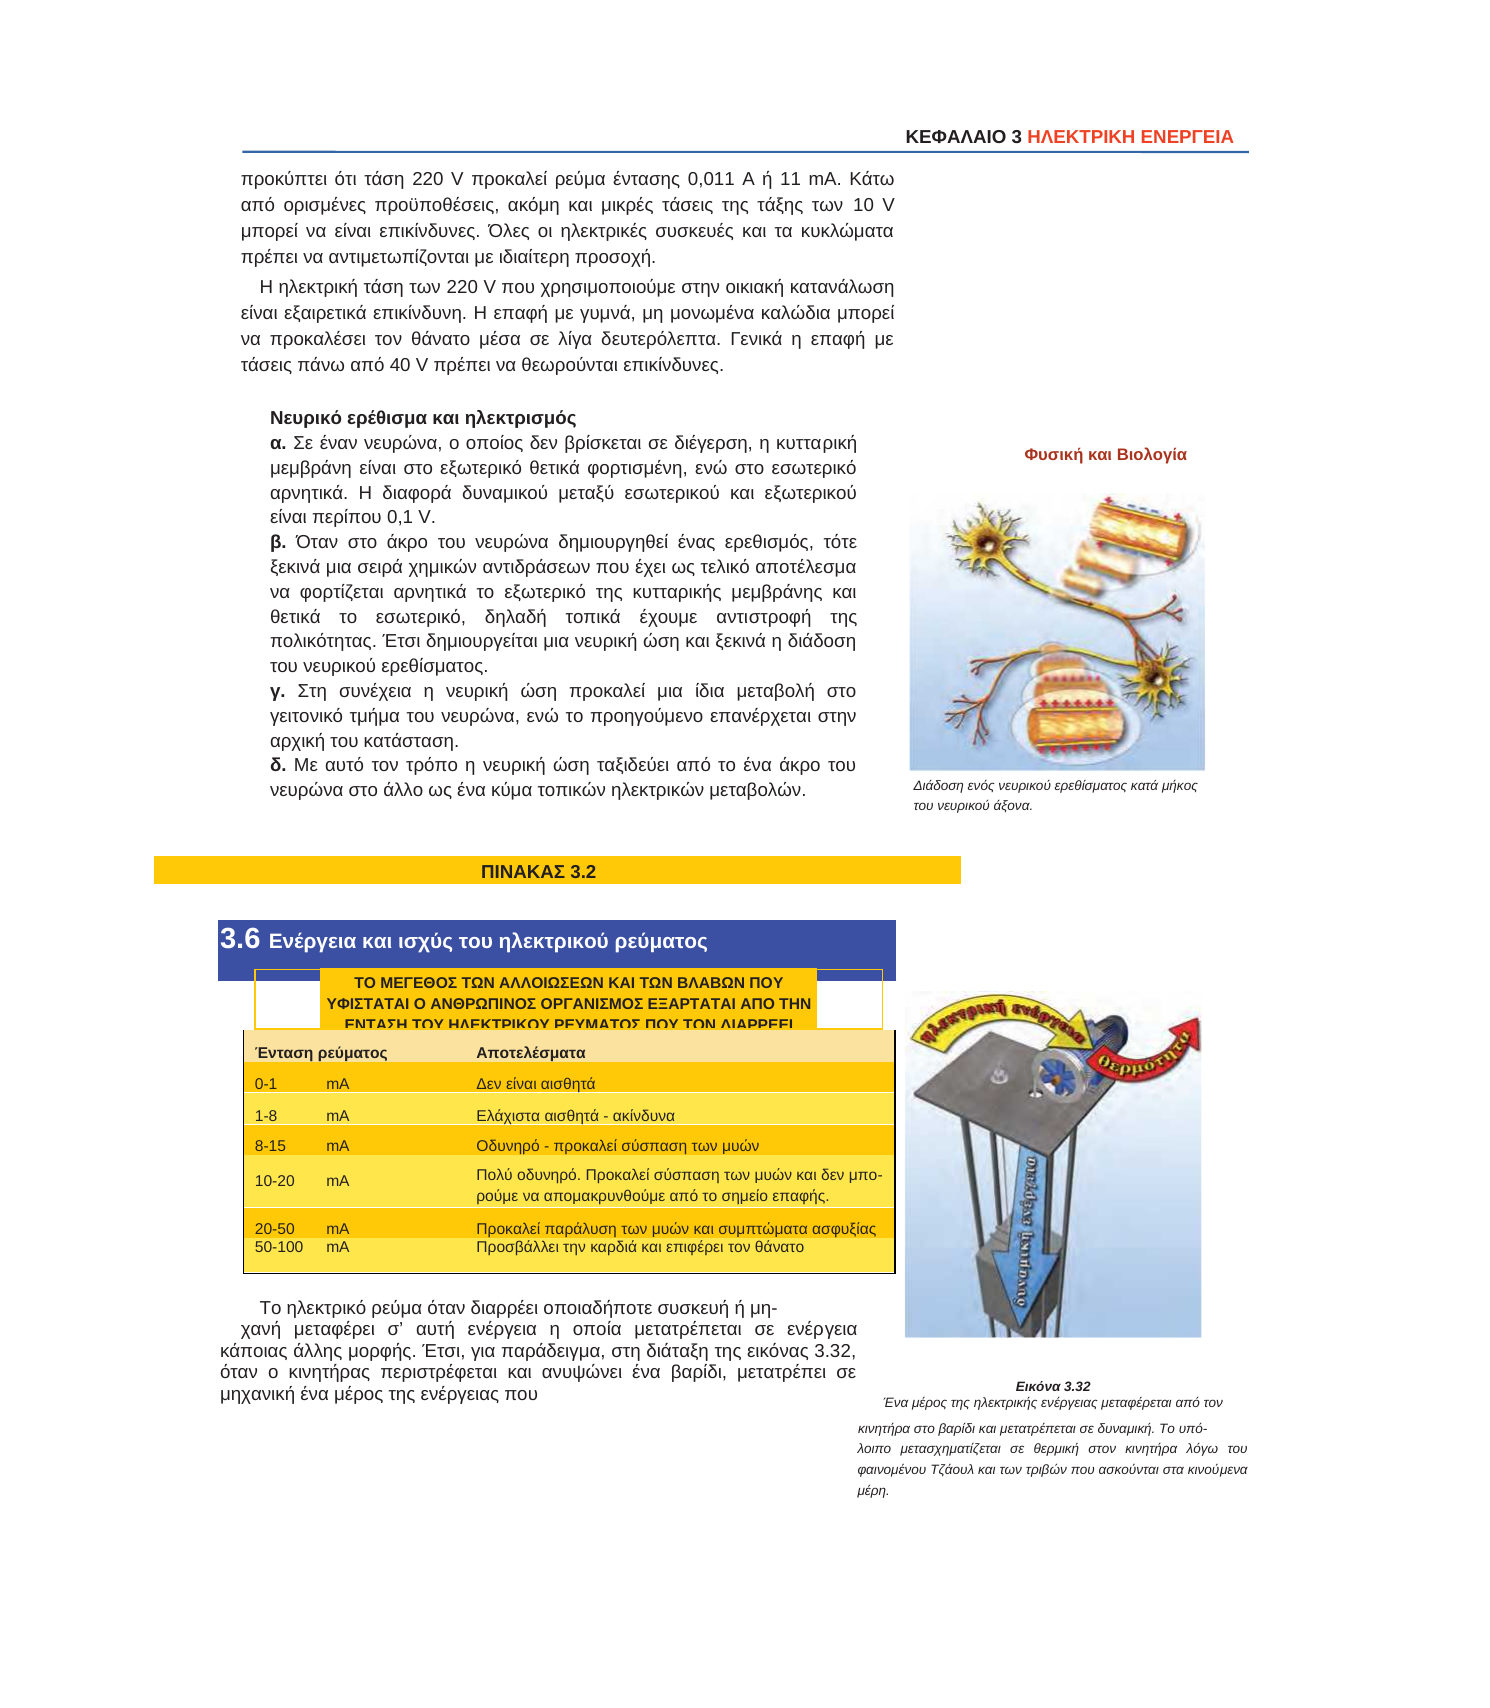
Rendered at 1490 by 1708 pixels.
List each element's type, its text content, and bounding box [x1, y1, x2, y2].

text γ. Στη συνέχεια η νευρική ώση προκαλεί μια ίδια μεταβολή στο γειτονικό τμήμα του νευρώνα, ενώ το προηγούμενο επανέρχεται στην αρχική του κατάσταση. [270, 680, 895, 751]
text δ. Με αυτό τον τρόπο η νευρική ώση ταξιδεύει από το ένα άκρο του νευρώνα στο άλλο ως ένα κύμα τοπικών ηλεκτρικών μεταβολών. [270, 754, 895, 801]
picture [904, 991, 1202, 1338]
text ΠΙΝΑΚΑΣ 3.2 [155, 857, 959, 883]
text προκύπτει ότι τάση 220 V προκαλεί ρεύμα έντασης 0,011 Α ή 11 mA. Κάτω από ορισμένες προϋποθέσεις, ακόμη και μικρές τάσεις της τάξης των 10 V μπορεί να είναι επικίνδυνες. Όλες οι ηλεκτρικές συσκευές και τα κυκλώματα πρέπει να αντιμετωπίζονται με ιδιαίτερη προσοχή. [241, 167, 895, 267]
text Νευρικό ερέθισμα και ηλεκτρισμός [220, 407, 895, 429]
subtitle 3.6 Ενέργεια και ισχύς του ηλεκτρικού ρεύματος [220, 921, 895, 980]
text α. Σε έναν νευρώνα, ο οποίος δεν βρίσκεται σε διέγερση, η κυτταρική μεμβράνη είναι στο εξωτερικό θετικά φορτισμένη, ενώ στο εσωτερικό αρνητικά. Η διαφορά δυναμικού μεταξύ εσωτερικού και εξωτερικού είναι περίπου 0,1 V. [270, 432, 895, 528]
picture [909, 493, 1206, 771]
text χανή μεταφέρει σ’ αυτή ενέργεια η οποία μετατρέπεται σε ενέργεια κάποιας άλλης μορφής. Έτσι, για παράδειγμα, στη διάταξη της εικόνας 3.32, όταν ο κινητήρας περιστρέφεται και ανυψώνει ένα βαρίδι, μετατρέπει σε μηχανική ένα μέρος της ενέργειας που [220, 1318, 895, 1404]
text Η ηλεκτρική τάση των 220 V που χρησιμοποιούμε στην οικιακή κατανάλωση είναι εξαιρετικά επικίνδυνη. Η επαφή με γυμνά, μη μονωμένα καλώδια μπορεί να προκαλέσει τον θάνατο μέσα σε λίγα δευτερόλεπτα. Γενικά η επαφή με τάσεις πάνω από 40 V πρέπει να θεωρούνται επικίνδυνες. [241, 276, 895, 376]
text β. Όταν στο άκρο του νευρώνα δημιουργηθεί ένας ερεθισμός, τότε ξεκινά μια σειρά χημικών αντιδράσεων που έχει ως τελικό αποτέλεσμα να φορτίζεται αρνητικά το εξωτερικό της κυτταρικής μεμβράνης και θετικά το εσωτερικό, δηλαδή τοπικά έχουμε αντιστροφή της πολικότητας. Έτσι δημιουργείται μια νευρική ώση και ξεκινά η διάδοση του νευρικού ερεθίσματος. [270, 531, 895, 677]
text Το ηλεκτρικό ρεύμα όταν διαρρέει οποιαδήποτε συσκευή ή μη- [220, 1005, 895, 1318]
